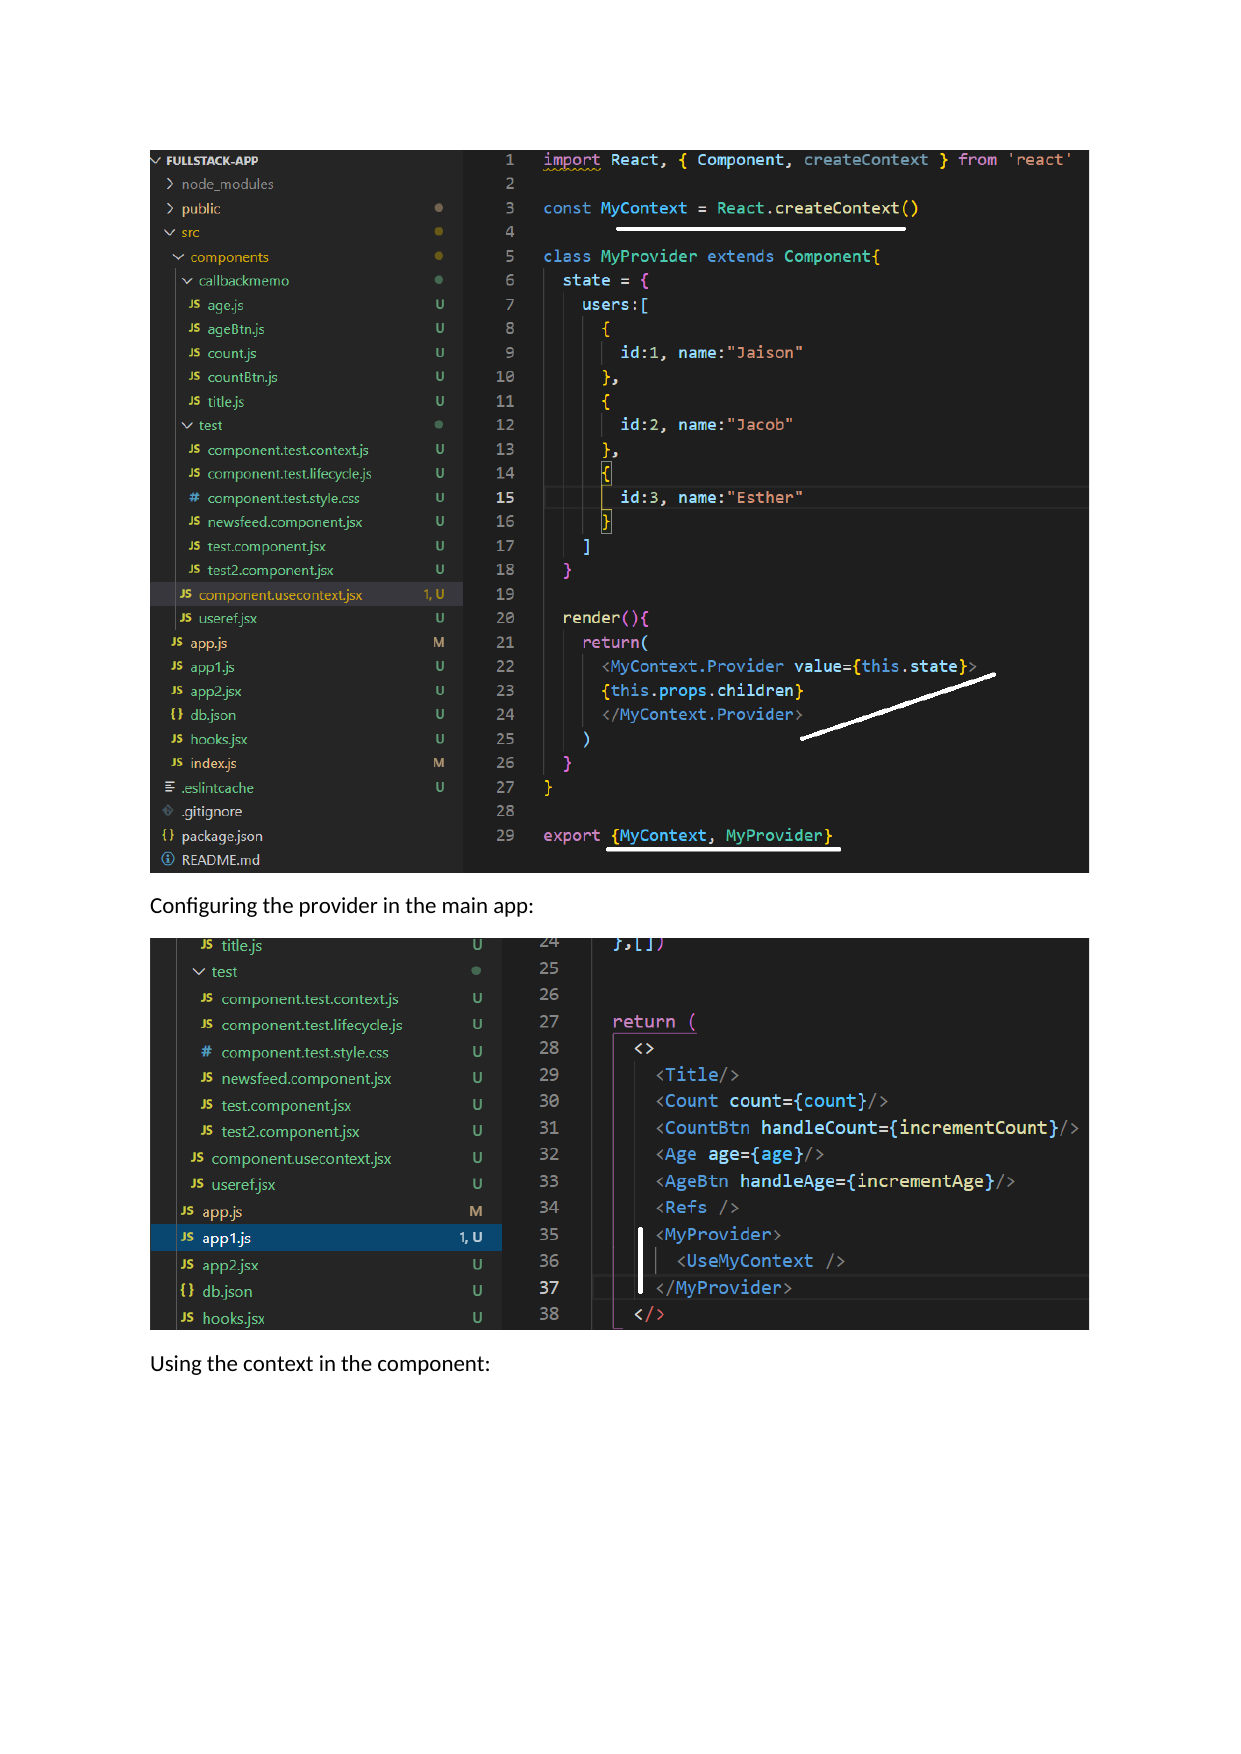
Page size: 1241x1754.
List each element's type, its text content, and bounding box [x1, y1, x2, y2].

picture [150, 150, 1090, 873]
picture [150, 938, 1090, 1330]
text Configuring the provider in the main app: [150, 891, 1090, 919]
text Using the context in the component: [150, 1349, 1090, 1377]
